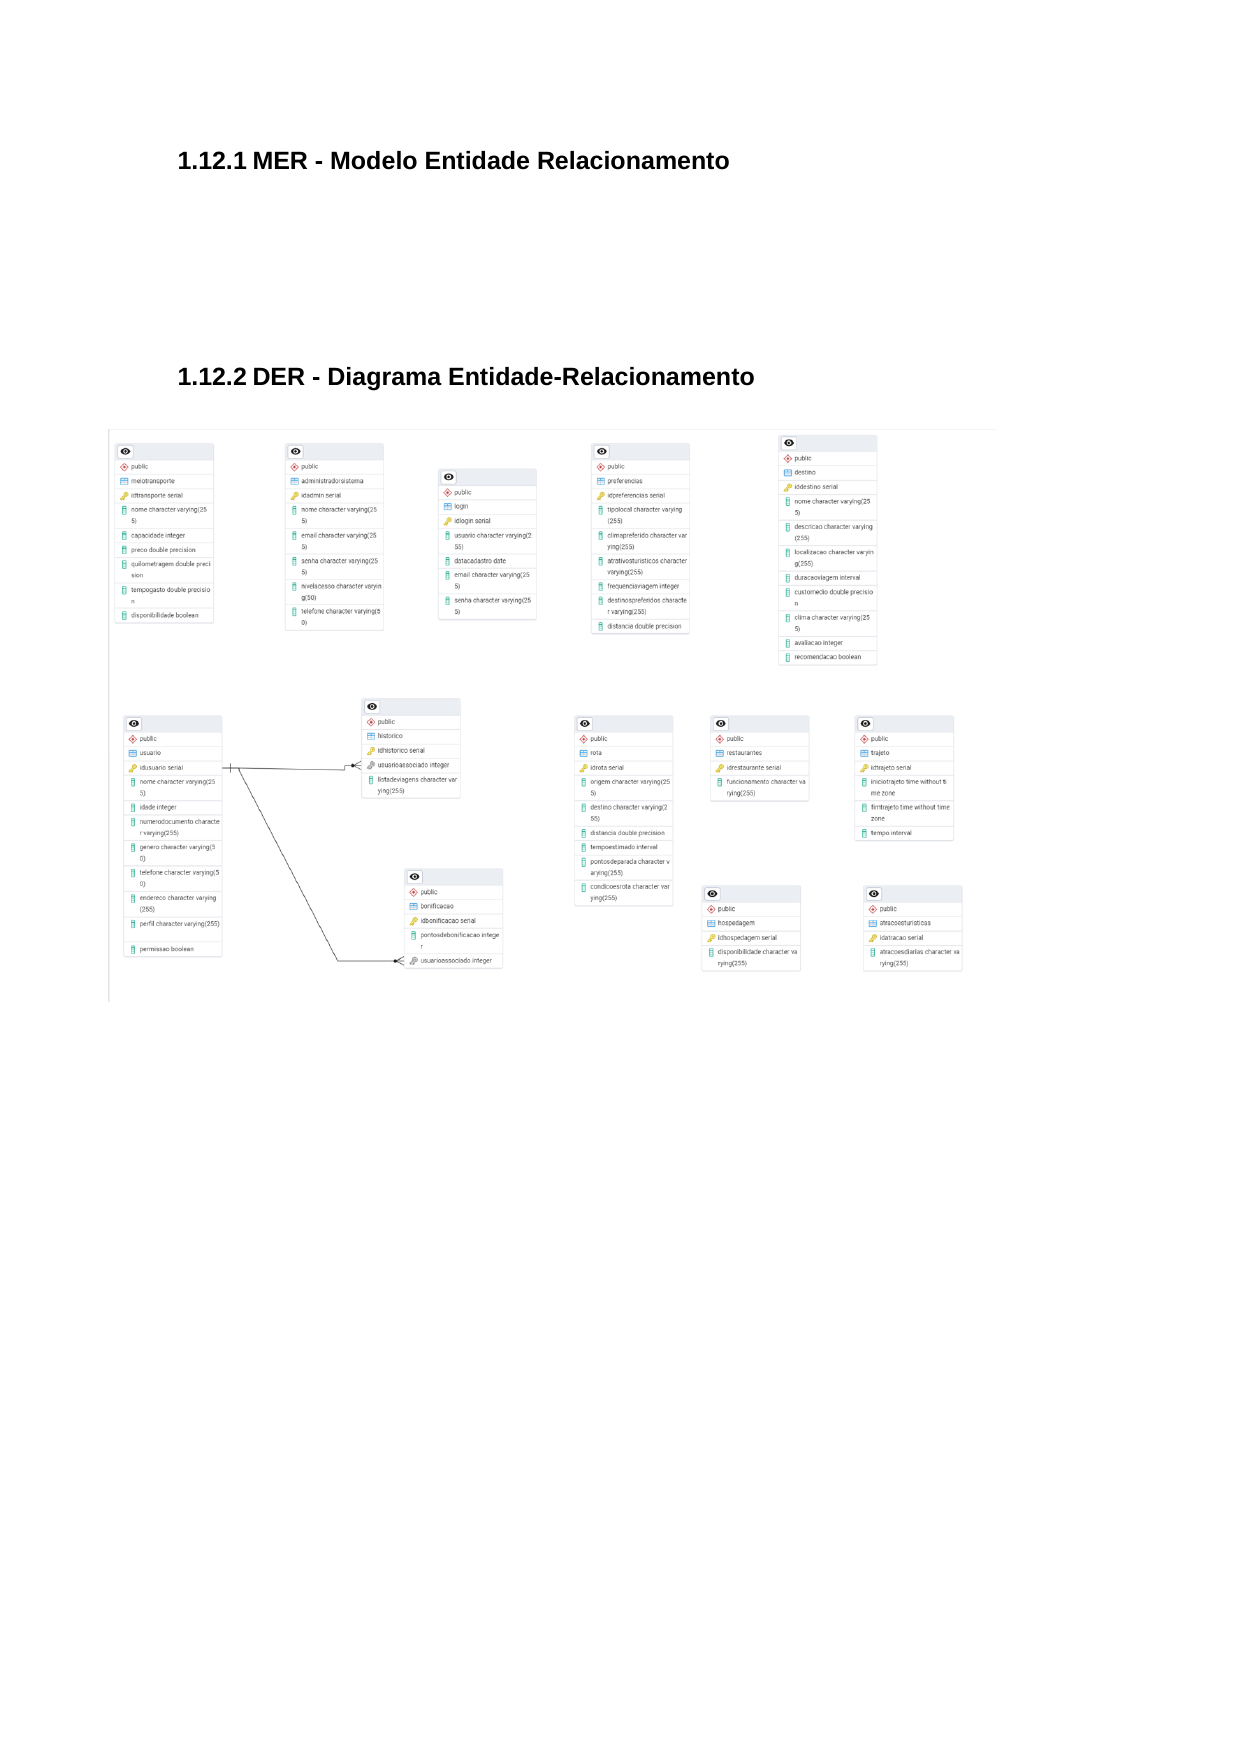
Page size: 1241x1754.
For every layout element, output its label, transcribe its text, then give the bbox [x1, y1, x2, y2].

subtitle MER - Modelo Entidade Relacionamento [177, 146, 1178, 174]
picture [108, 429, 997, 1002]
subtitle DER - Diagrama Entidade-Relacionamento [177, 362, 1178, 390]
